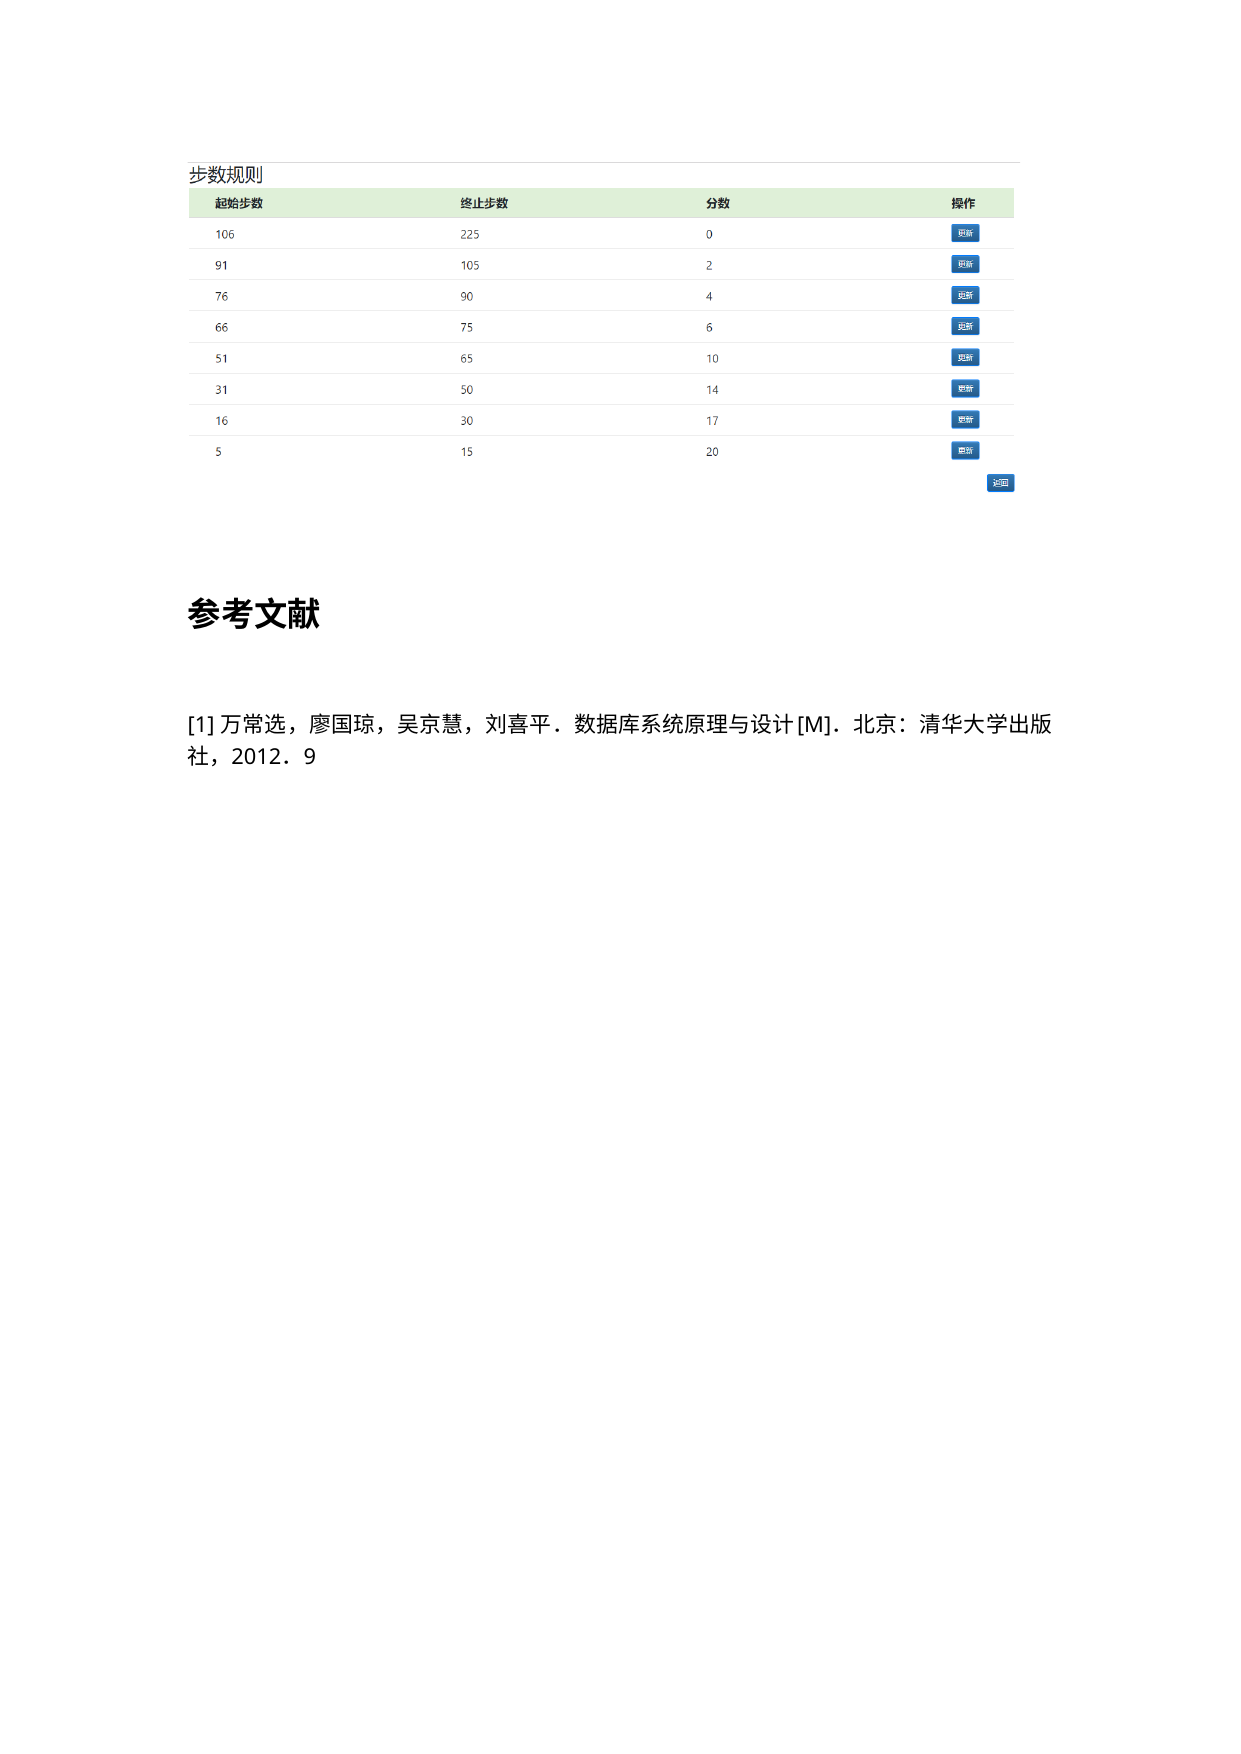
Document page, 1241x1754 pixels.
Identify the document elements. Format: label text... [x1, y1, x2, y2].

text [1] 万常选，廖国琼，吴京慧，刘喜平．数据库系统原理与设计[M]．北京：清华大学出版社，2012．9 [187, 706, 1053, 771]
picture [187, 162, 1021, 501]
subtitle 参考文献 [187, 579, 1053, 644]
